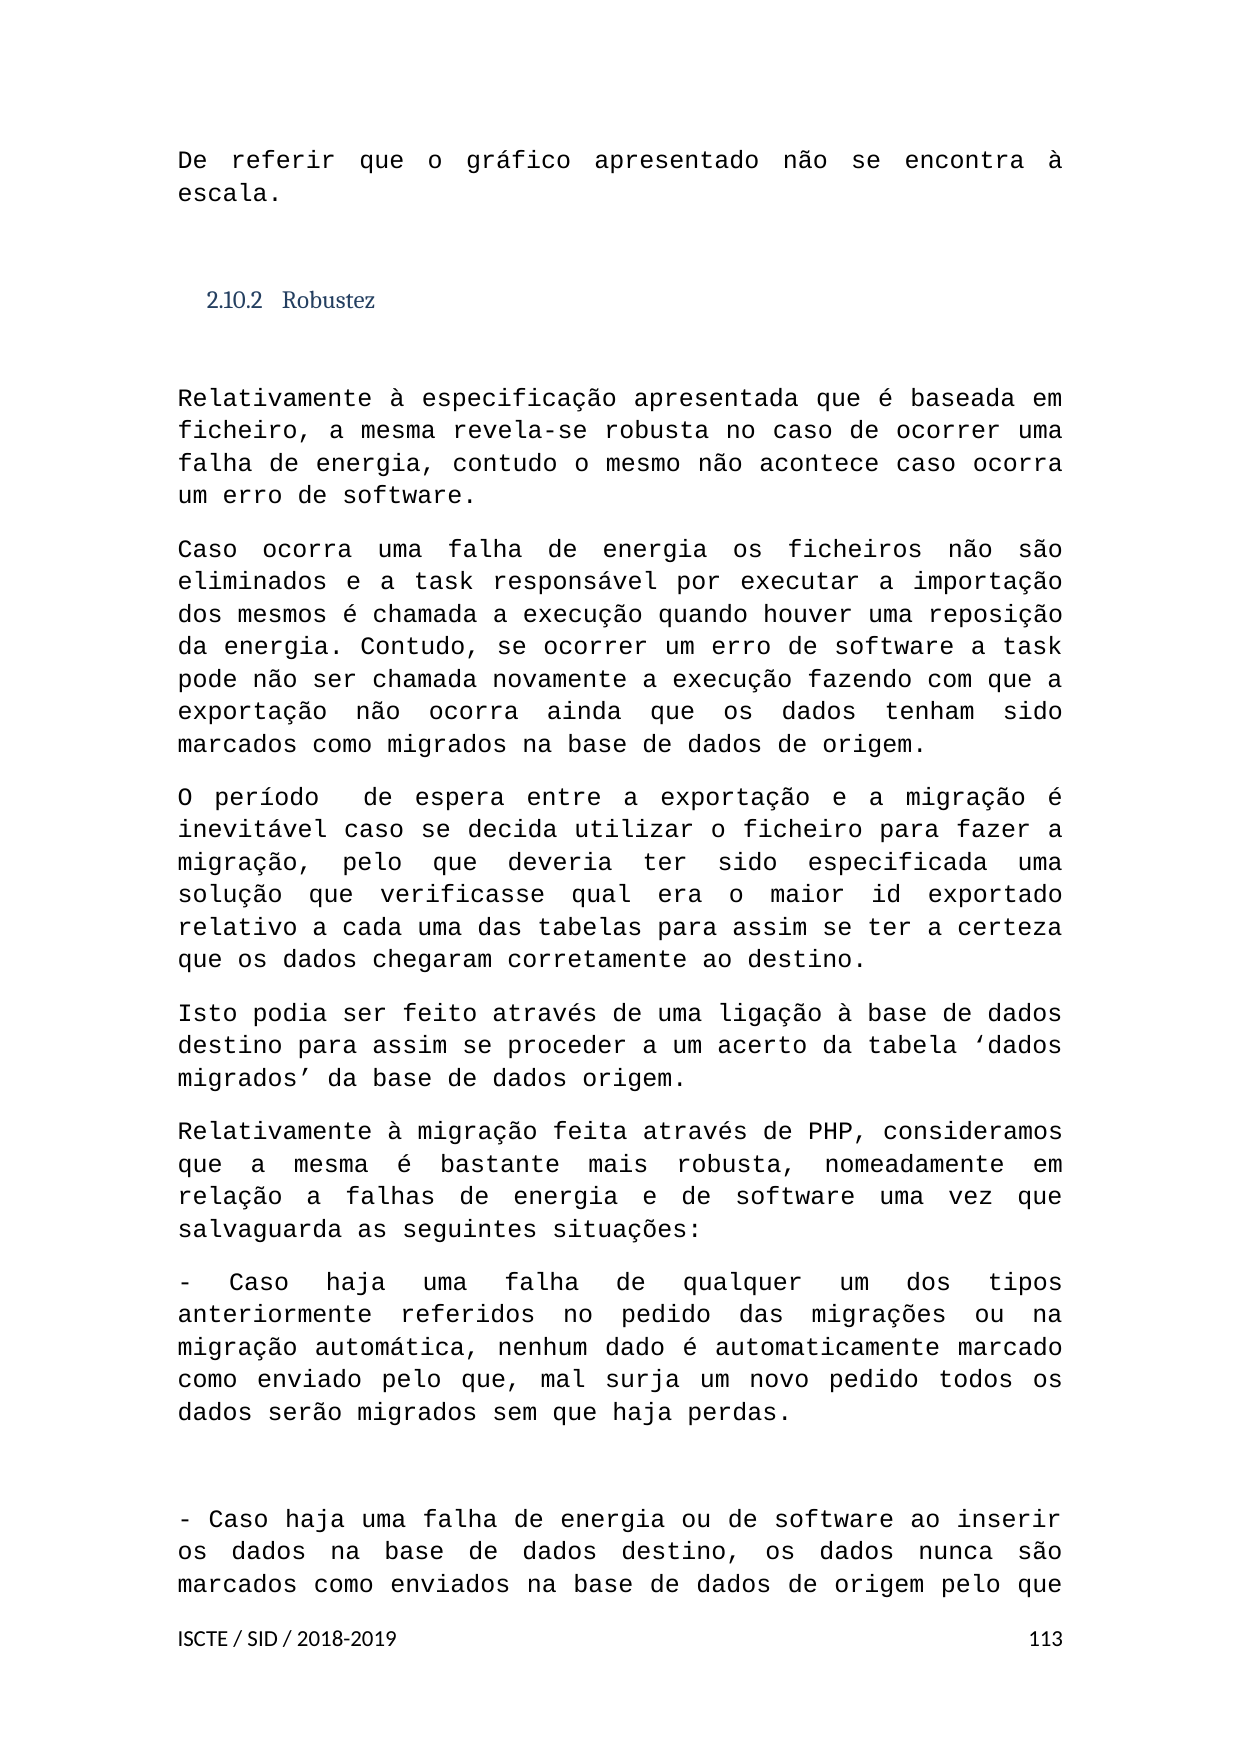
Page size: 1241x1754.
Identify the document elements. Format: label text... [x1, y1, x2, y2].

text Relativamente à migração feita através de PHP, consideramos que a mesma é bastante mais robusta, nomeadamente em relação a falhas de energia e de software uma vez que salvaguarda as seguintes situações: [177, 1119, 1063, 1244]
text Relativamente à especificação apresentada que é baseada em ficheiro, a mesma revela-se robusta no caso de ocorrer uma falha de energia, contudo o mesmo não acontece caso ocorra um erro de software. [177, 385, 1063, 511]
text De referir que o gráfico apresentado não se encontra à escala. [177, 148, 1063, 208]
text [177, 1506, 1063, 1599]
text Caso ocorra uma falha de energia os ficheiros não são eliminados e a task responsável por executar a importação dos mesmos é chamada a execução quando houver uma reposição da energia. Contudo, se ocorrer um erro de software a task pode não ser chamada novamente a execução fazendo com que a exportação não ocorra ainda que os dados tenham sido marcados como migrados na base de dados de origem. [177, 536, 1063, 759]
text O período de espera entre a exportação e a migração é inevitável caso se decida utilizar o ficheiro para fazer a migração, pelo que deveria ter sido especificada uma solução que verificasse qual era o maior id exportado relativo a cada uma das tabelas para assim se ter a certeza que os dados chegaram corretamente ao destino. [177, 784, 1063, 975]
subtitle Robustez [207, 286, 1063, 315]
text - Caso haja uma falha de qualquer um dos tipos anteriormente referidos no pedido das migrações ou na migração automática, nenhum dado é automaticamente marcado como enviado pelo que, mal surja um novo pedido todos os dados serão migrados sem que haja perdas. [177, 1269, 1063, 1428]
text Isto podia ser feito através de uma ligação à base de dados destino para assim se proceder a um acerto da tabela ‘dados migrados’ da base de dados origem. [177, 1000, 1063, 1094]
